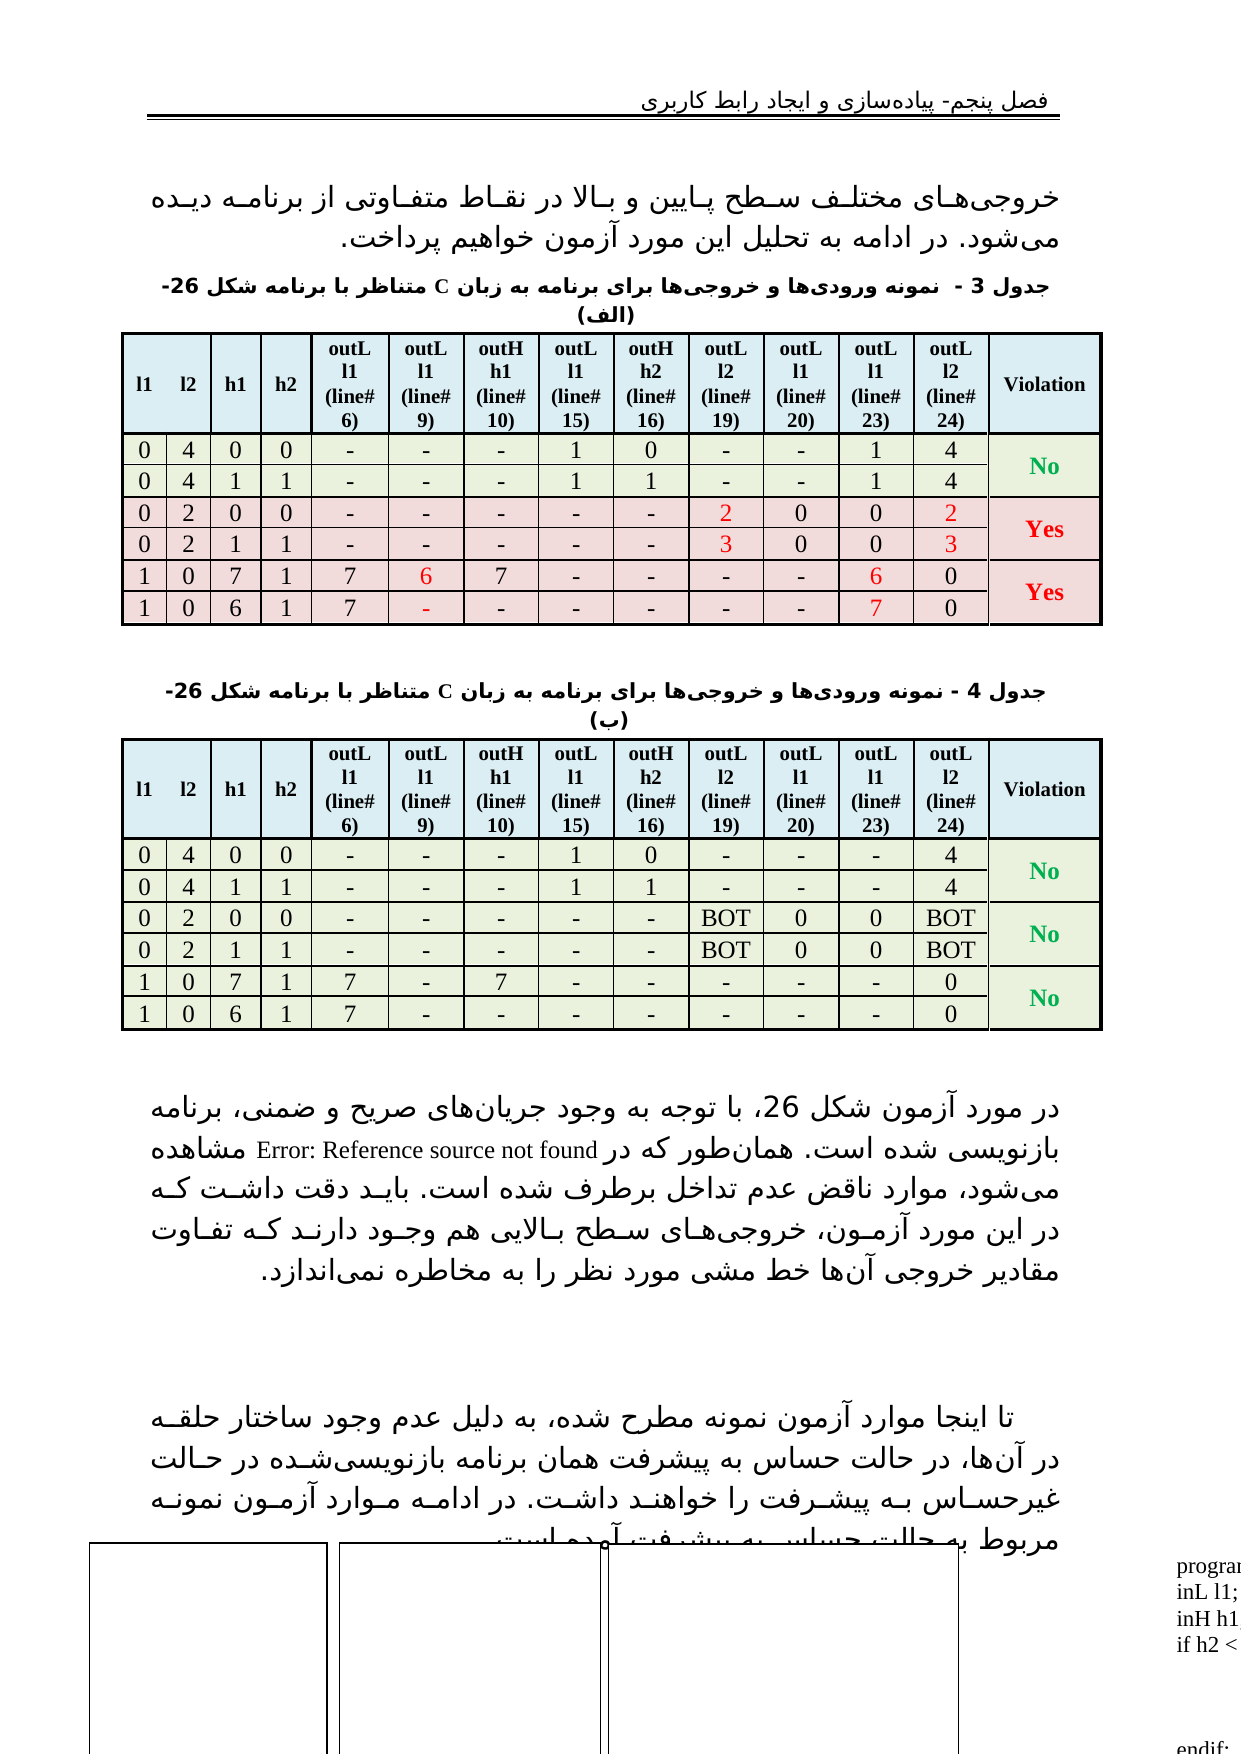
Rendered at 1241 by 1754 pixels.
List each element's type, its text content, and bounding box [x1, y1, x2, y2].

table_cell 0 [764, 528, 838, 559]
table_cell BOT [690, 934, 763, 964]
table_cell - [539, 967, 613, 995]
table_cell 1 [124, 561, 166, 590]
table_header outL l1 (line# 6) [313, 741, 388, 837]
table_cell - [764, 871, 838, 901]
table_cell 6 [211, 997, 260, 1028]
table_cell 1 [211, 528, 260, 559]
table_cell - [465, 498, 538, 527]
table_cell - [312, 465, 388, 496]
table_cell Yes [989, 497, 1099, 559]
table_cell No [989, 902, 1099, 964]
table_header outL l1 (line# 9) [390, 741, 463, 837]
table_cell 1 [124, 592, 166, 622]
table_header outL l1 (line# 9) [390, 335, 463, 432]
table_cell - [690, 871, 763, 901]
table_header outL l1 (line# 15) [540, 741, 613, 837]
table_cell 1 [539, 840, 613, 869]
table_cell - [465, 592, 538, 622]
table_cell 1 [124, 997, 166, 1028]
table_cell - [690, 840, 763, 869]
table_header outL l1 (line# 23) [840, 335, 913, 432]
table_cell - [539, 561, 613, 590]
table_cell 1 [262, 997, 311, 1028]
table_cell 1 [262, 465, 311, 496]
table_cell 0 [124, 498, 166, 527]
table_cell 0 [124, 528, 166, 559]
table_cell 7 [312, 967, 388, 995]
table_header l1 [124, 741, 167, 837]
table_header outH h2 (line# 16) [615, 335, 688, 432]
text جدول 4 - نمونه ورودی‌ها و خروجی‌ها برای برنامه به زبان C متناظر با برنامه شکل 26-(ب) [150, 679, 1062, 733]
table_cell - [764, 967, 838, 995]
table_cell No [989, 966, 1099, 1028]
table_cell 1 [539, 435, 613, 463]
table_cell 2 [167, 528, 210, 559]
table_header outL l2 (line# 24) [915, 335, 988, 432]
table_header h1 [212, 335, 260, 432]
table_header outH h1 (line# 10) [465, 335, 538, 432]
table_cell - [539, 592, 613, 622]
table_cell - [389, 840, 463, 869]
table_cell - [690, 435, 763, 463]
table_cell - [690, 465, 763, 496]
table_cell - [539, 903, 613, 932]
table_cell - [312, 903, 388, 932]
table_cell 4 [167, 435, 210, 463]
table_cell 0 [764, 498, 838, 527]
table_header Violation [990, 335, 1099, 432]
table_cell - [389, 465, 463, 496]
table_cell 1 [262, 967, 311, 995]
table_cell 0 [914, 590, 988, 622]
table_cell - [614, 967, 688, 995]
table_cell - [389, 498, 463, 527]
table_cell 0 [262, 498, 311, 527]
table_cell - [840, 871, 913, 901]
table_cell 1 [262, 934, 311, 964]
table_cell - [840, 997, 913, 1028]
table_cell 0 [124, 465, 166, 496]
table_cell 1 [211, 934, 260, 964]
table_cell 7 [465, 561, 538, 590]
table_cell 0 [914, 965, 988, 995]
table_cell 0 [914, 995, 988, 1028]
table_cell 4 [914, 464, 988, 496]
table_cell 4 [914, 837, 988, 869]
table_cell 4 [914, 432, 988, 463]
table_cell 1 [840, 435, 913, 463]
table_cell 0 [211, 498, 260, 527]
table_cell 6 [840, 561, 913, 590]
table_cell 6 [211, 592, 260, 622]
table_cell - [614, 997, 688, 1028]
table_cell 0 [764, 903, 838, 932]
table_cell - [690, 592, 763, 622]
table_cell 0 [124, 903, 166, 932]
table_cell - [840, 840, 913, 869]
text در مورد آزمون شکل 26، با توجه به وجود جریان‌های صریح و ضمنی، برنامه بازنویسی شده است. هما‌ن‌طور که در جدول 4 مشاهده می‌شود، موارد ناقض عدم تداخل برطرف شده است. باید دقت داشت که در این مورد آزمون، خروجی‌های سطح بالایی هم وجود دارند که تفاوت مقادیر خروجی آن‌ها خط مشی مورد نظر را به مخاطره نمی‌اندازد. [150, 1090, 1060, 1287]
table_cell 0 [211, 840, 260, 869]
table_cell - [312, 934, 388, 964]
table_cell 1 [262, 871, 311, 901]
table_cell 1 [262, 592, 311, 622]
table_cell 4 [167, 465, 210, 496]
table_cell 0 [124, 435, 166, 463]
table_header outL l1 (line# 20) [765, 335, 838, 432]
table_header outH h1 (line# 10) [465, 741, 538, 837]
table_cell - [465, 528, 538, 559]
table_cell 4 [167, 840, 210, 869]
table_cell 0 [840, 528, 913, 559]
table_cell - [690, 997, 763, 1028]
table_header outL l1 (line# 6) [313, 335, 388, 432]
table_cell - [389, 592, 463, 622]
table_cell 0 [262, 903, 311, 932]
text جدول 3 - نمونه ورودی‌ها و خروجی‌ها برای برنامه به زبان C متناظر با برنامه شکل 26-(الف) [150, 274, 1062, 327]
table_header outL l2 (line# 19) [690, 741, 763, 837]
table_cell 0 [211, 435, 260, 463]
table_cell - [539, 997, 613, 1028]
table_cell 2 [914, 496, 988, 527]
table_cell 0 [167, 967, 210, 995]
table_cell 6 [389, 561, 463, 590]
table_header l2 [167, 741, 210, 837]
table_cell - [312, 498, 388, 527]
table_header l1 [124, 335, 167, 432]
table_cell 1 [539, 871, 613, 901]
table_cell 0 [840, 934, 913, 964]
table_cell 0 [614, 840, 688, 869]
table_cell - [465, 465, 538, 496]
table_cell 1 [124, 967, 166, 995]
table_header outL l2 (line# 19) [690, 335, 763, 432]
table_cell 0 [914, 559, 988, 590]
text تا اینجا موارد آزمون نمونه مطرح شده، به دلیل عدم وجود ساختار حلقه در آن‌ها، در حالت حساس به پیشرفت همان برنامه‌ بازنویسی‌شده در حالت غیرحساس به پیشرفت را خواهند داشت. در ادامه موارد آزمون نمونه مربوط به حالت حساس به پیشرفت آمده است. [150, 1400, 1060, 1557]
table_cell - [690, 967, 763, 995]
table_cell 4 [167, 871, 210, 901]
table_cell - [389, 967, 463, 995]
table_cell 0 [840, 498, 913, 527]
table_cell 0 [764, 934, 838, 964]
table_header h2 [262, 335, 310, 432]
table_cell - [389, 871, 463, 901]
table_cell - [389, 903, 463, 932]
table_cell - [764, 465, 838, 496]
table_cell 0 [167, 561, 210, 590]
table_cell - [465, 435, 538, 463]
table_cell 1 [614, 465, 688, 496]
table_cell 0 [124, 871, 166, 901]
table_cell - [690, 561, 763, 590]
table_header l2 [167, 335, 210, 432]
table_cell - [539, 498, 613, 527]
table_header outL l2 (line# 24) [915, 741, 988, 837]
table_cell - [539, 934, 613, 964]
table_cell 1 [211, 465, 260, 496]
table_cell 0 [124, 840, 166, 869]
table_cell - [465, 997, 538, 1028]
table_cell - [764, 840, 838, 869]
table_cell Yes [989, 560, 1099, 622]
table_cell - [614, 903, 688, 932]
table_cell - [614, 498, 688, 527]
table_cell - [389, 528, 463, 559]
table_cell - [539, 528, 613, 559]
table_cell - [614, 528, 688, 559]
table_cell - [389, 435, 463, 463]
table_cell - [312, 871, 388, 901]
table_cell - [764, 997, 838, 1028]
table_cell - [312, 435, 388, 463]
table_cell 0 [840, 903, 913, 932]
table_cell - [312, 528, 388, 559]
table_cell - [840, 967, 913, 995]
table_cell - [389, 934, 463, 964]
table_header outH h2 (line# 16) [615, 741, 688, 837]
table_cell 1 [840, 465, 913, 496]
table_header Violation [990, 741, 1099, 837]
table_cell No [989, 840, 1099, 901]
table_cell 1 [211, 871, 260, 901]
table_cell 0 [124, 934, 166, 964]
table_cell 7 [465, 967, 538, 995]
table_cell No [989, 435, 1099, 496]
table_cell - [465, 934, 538, 964]
table_cell 2 [167, 498, 210, 527]
table_cell 7 [312, 997, 388, 1028]
table_cell 7 [211, 561, 260, 590]
table_header outL l1 (line# 15) [540, 335, 613, 432]
table_cell 0 [167, 592, 210, 622]
table_cell - [764, 561, 838, 590]
table_header h2 [262, 741, 310, 837]
table_cell - [614, 592, 688, 622]
table_cell 0 [262, 840, 311, 869]
table_cell 0 [167, 997, 210, 1028]
table_cell - [614, 561, 688, 590]
table_cell - [614, 934, 688, 964]
table_cell 7 [840, 592, 913, 622]
table_cell 1 [539, 465, 613, 496]
table_cell 1 [614, 871, 688, 901]
table_cell 7 [211, 967, 260, 995]
table_cell BOT [690, 903, 763, 932]
table_cell 3 [690, 528, 763, 559]
table_cell - [389, 997, 463, 1028]
table_header outL l1 (line# 23) [840, 741, 913, 837]
table_header h1 [212, 741, 260, 837]
table_cell 1 [262, 561, 311, 590]
table_cell 0 [211, 903, 260, 932]
table_cell 7 [312, 561, 388, 590]
table_cell 0 [614, 435, 688, 463]
table_cell - [465, 840, 538, 869]
table_cell - [312, 840, 388, 869]
table_cell 4 [914, 869, 988, 901]
table_cell - [764, 435, 838, 463]
table_cell 2 [690, 498, 763, 527]
table_cell 2 [167, 903, 210, 932]
table_cell BOT [914, 901, 988, 932]
table_cell - [764, 592, 838, 622]
table_cell 7 [312, 592, 388, 622]
table_cell - [465, 903, 538, 932]
table_cell 3 [914, 527, 988, 559]
table_cell 2 [167, 934, 210, 964]
table_cell BOT [914, 932, 988, 964]
table_header outL l1 (line# 20) [765, 741, 838, 837]
table_cell - [465, 871, 538, 901]
table_cell 0 [262, 435, 311, 463]
table_cell 1 [262, 528, 311, 559]
